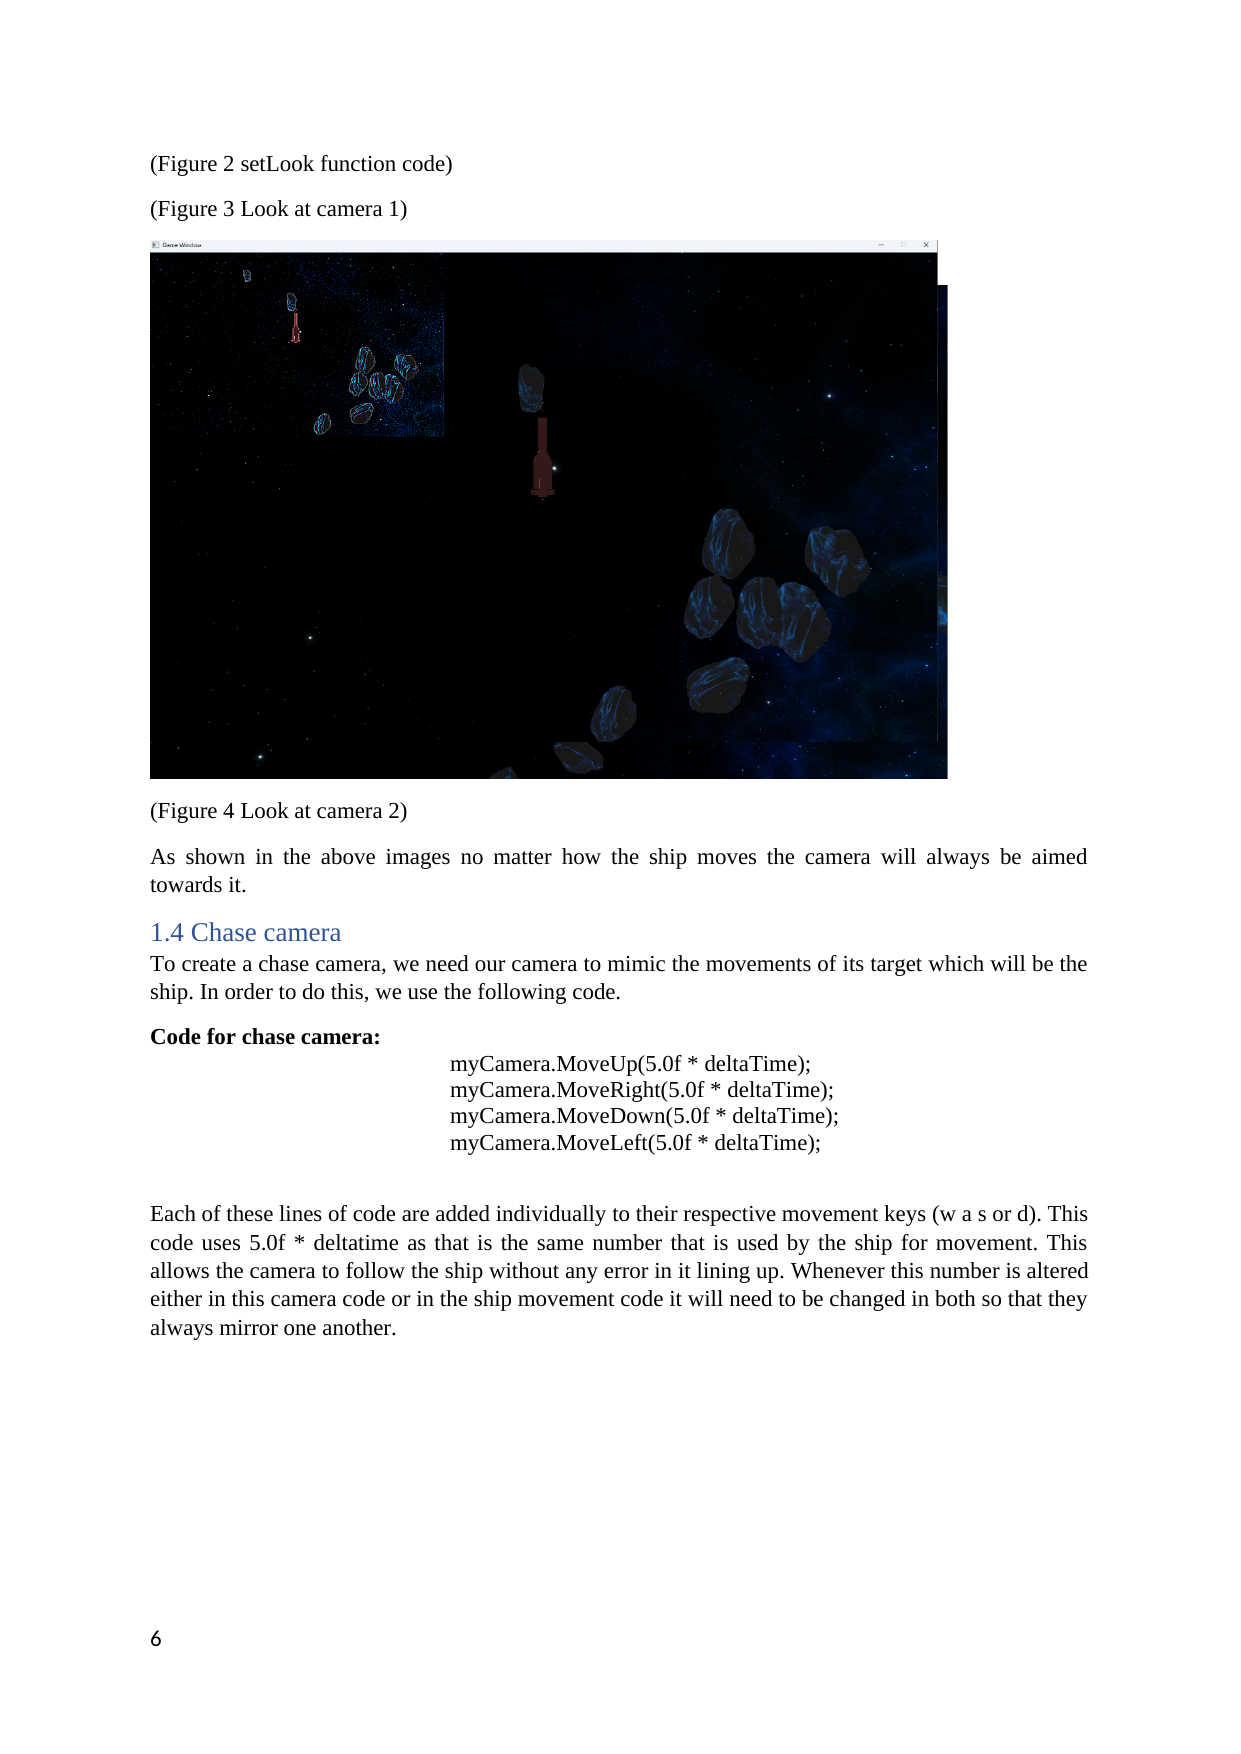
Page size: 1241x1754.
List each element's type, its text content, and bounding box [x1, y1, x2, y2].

text Each of these lines of code are added individually to their respective movement keys (w a s or d). This code uses 5.0f * deltatime as that is the same number that is used by the ship for movement. This allows the camera to follow the ship without any error in it lining up. Whenever this number is altered either in this camera code or in the ship movement code it will need to be changed in both so that they always mirror one another. [150, 1200, 1090, 1340]
text myCamera.MoveRight(5.0f * deltaTime); [150, 1076, 1090, 1102]
text myCamera.MoveUp(5.0f * deltaTime); [375, 1050, 1090, 1076]
text myCamera.MoveDown(5.0f * deltaTime); [150, 1102, 1090, 1129]
subtitle 1.4 Chase camera [150, 916, 1090, 947]
picture [150, 240, 948, 779]
text (Figure 2 setLook function code) [150, 150, 1090, 176]
text To create a chase camera, we need our camera to mimic the movements of its target which will be the ship. In order to do this, we use the following code. [150, 950, 1090, 1004]
text (Figure 3 Look at camera 1) [150, 195, 1090, 221]
text As shown in the above images no matter how the ship moves the camera will always be aimed towards it. [150, 843, 1090, 897]
text myCamera.MoveLeft(5.0f * deltaTime); [150, 1129, 1090, 1155]
text Code for chase camera: [150, 1023, 1090, 1050]
